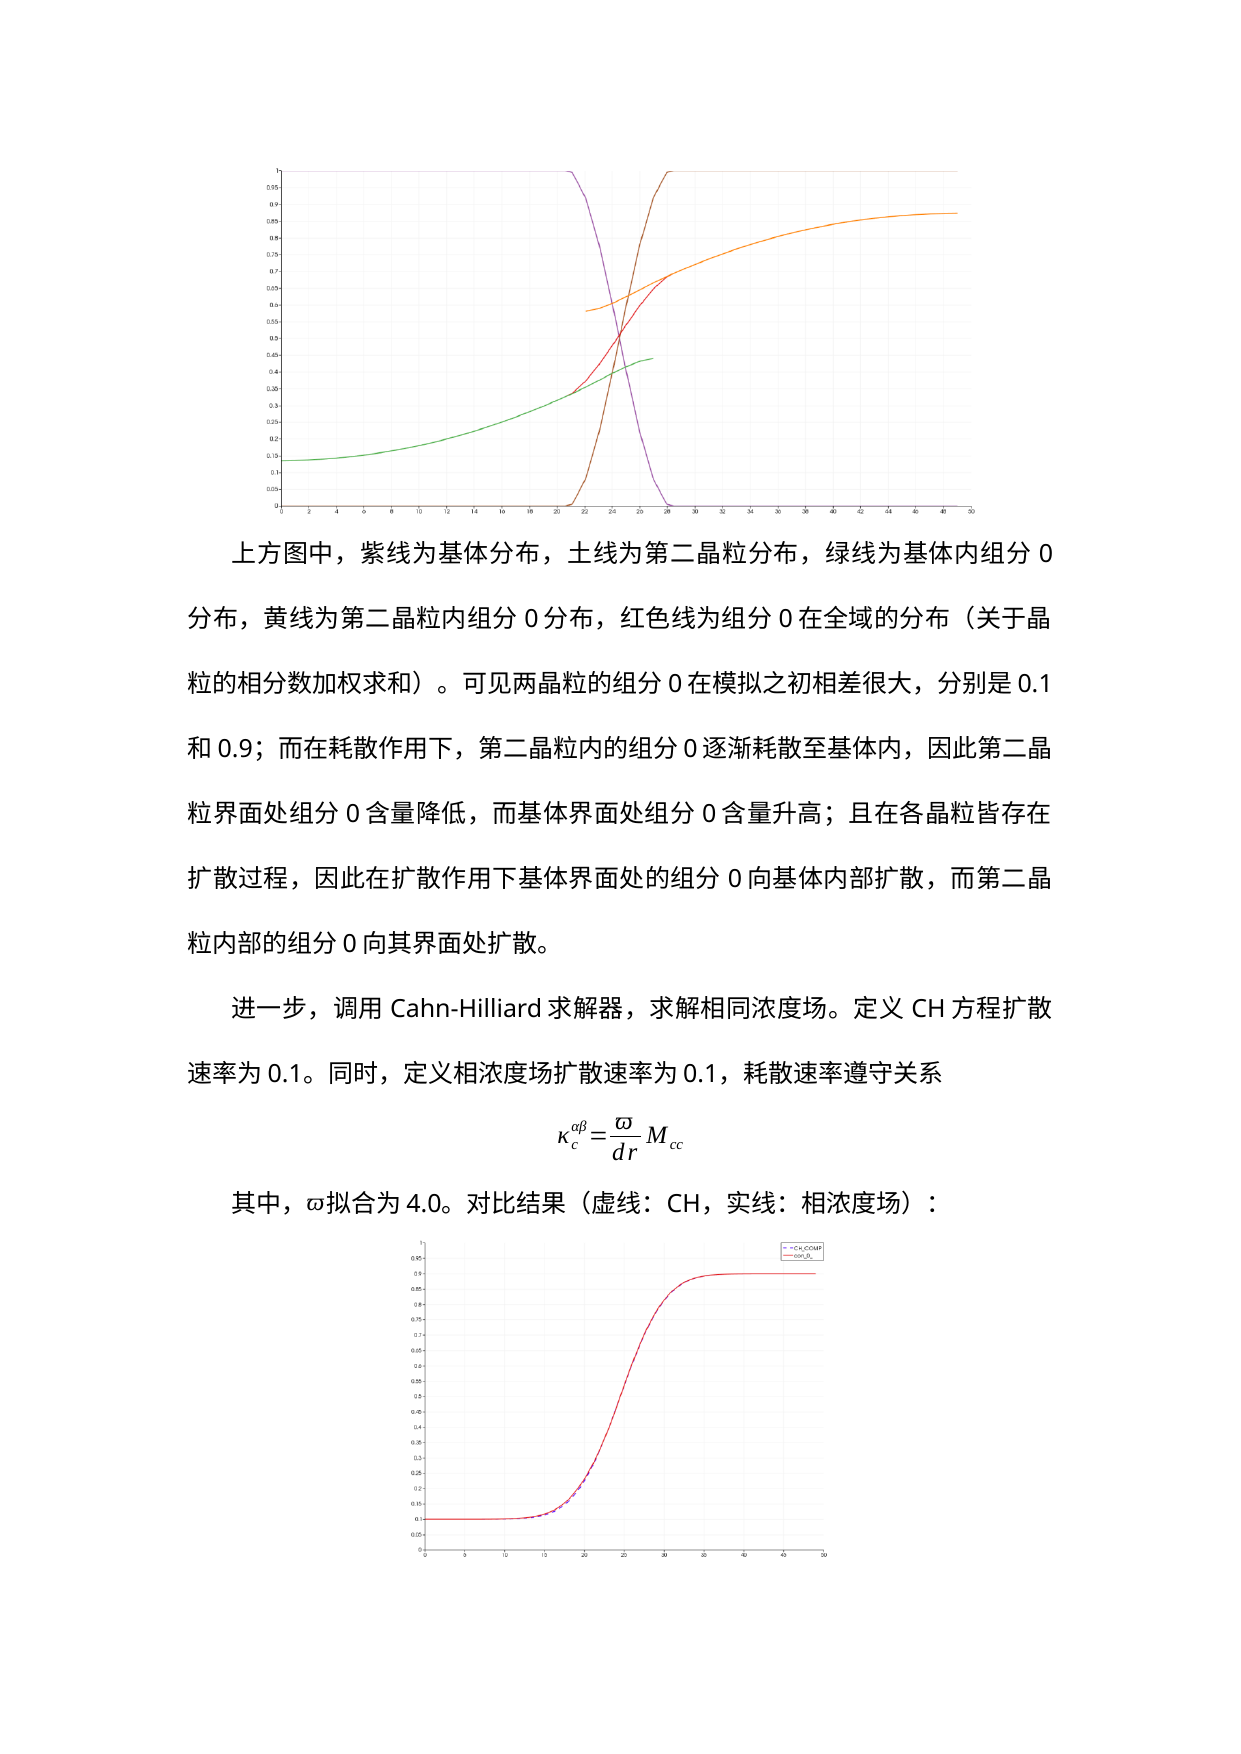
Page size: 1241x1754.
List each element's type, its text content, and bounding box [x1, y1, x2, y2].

picture [263, 162, 978, 517]
text 上方图中，紫线为基体分布，土线为第二晶粒分布，绿线为基体内组分0分布，黄线为第二晶粒内组分0分布，红色线为组分0在全域的分布（关于晶粒的相分数加权求和）。可见两晶粒的组分0在模拟之初相差很大，分别是0.1和0.9；而在耗散作用下，第二晶粒内的组分0逐渐耗散至基体内，因此第二晶粒界面处组分0含量降低，而基体界面处组分0含量升高；且在各晶粒皆存在扩散过程，因此在扩散作用下基体界面处的组分0向基体内部扩散，而第二晶粒内部的组分0向其界面处扩散。 [187, 519, 1053, 974]
text 进一步，调用Cahn-Hilliard求解器，求解相同浓度场。定义CH方程扩散速率为0.1。同时，定义相浓度场扩散速率为0.1，耗散速率遵守关系 [187, 974, 1053, 1104]
text 其中，拟合为4.0。对比结果（虚线：CH，实线：相浓度场）： [187, 1169, 1053, 1234]
picture [408, 1234, 832, 1560]
